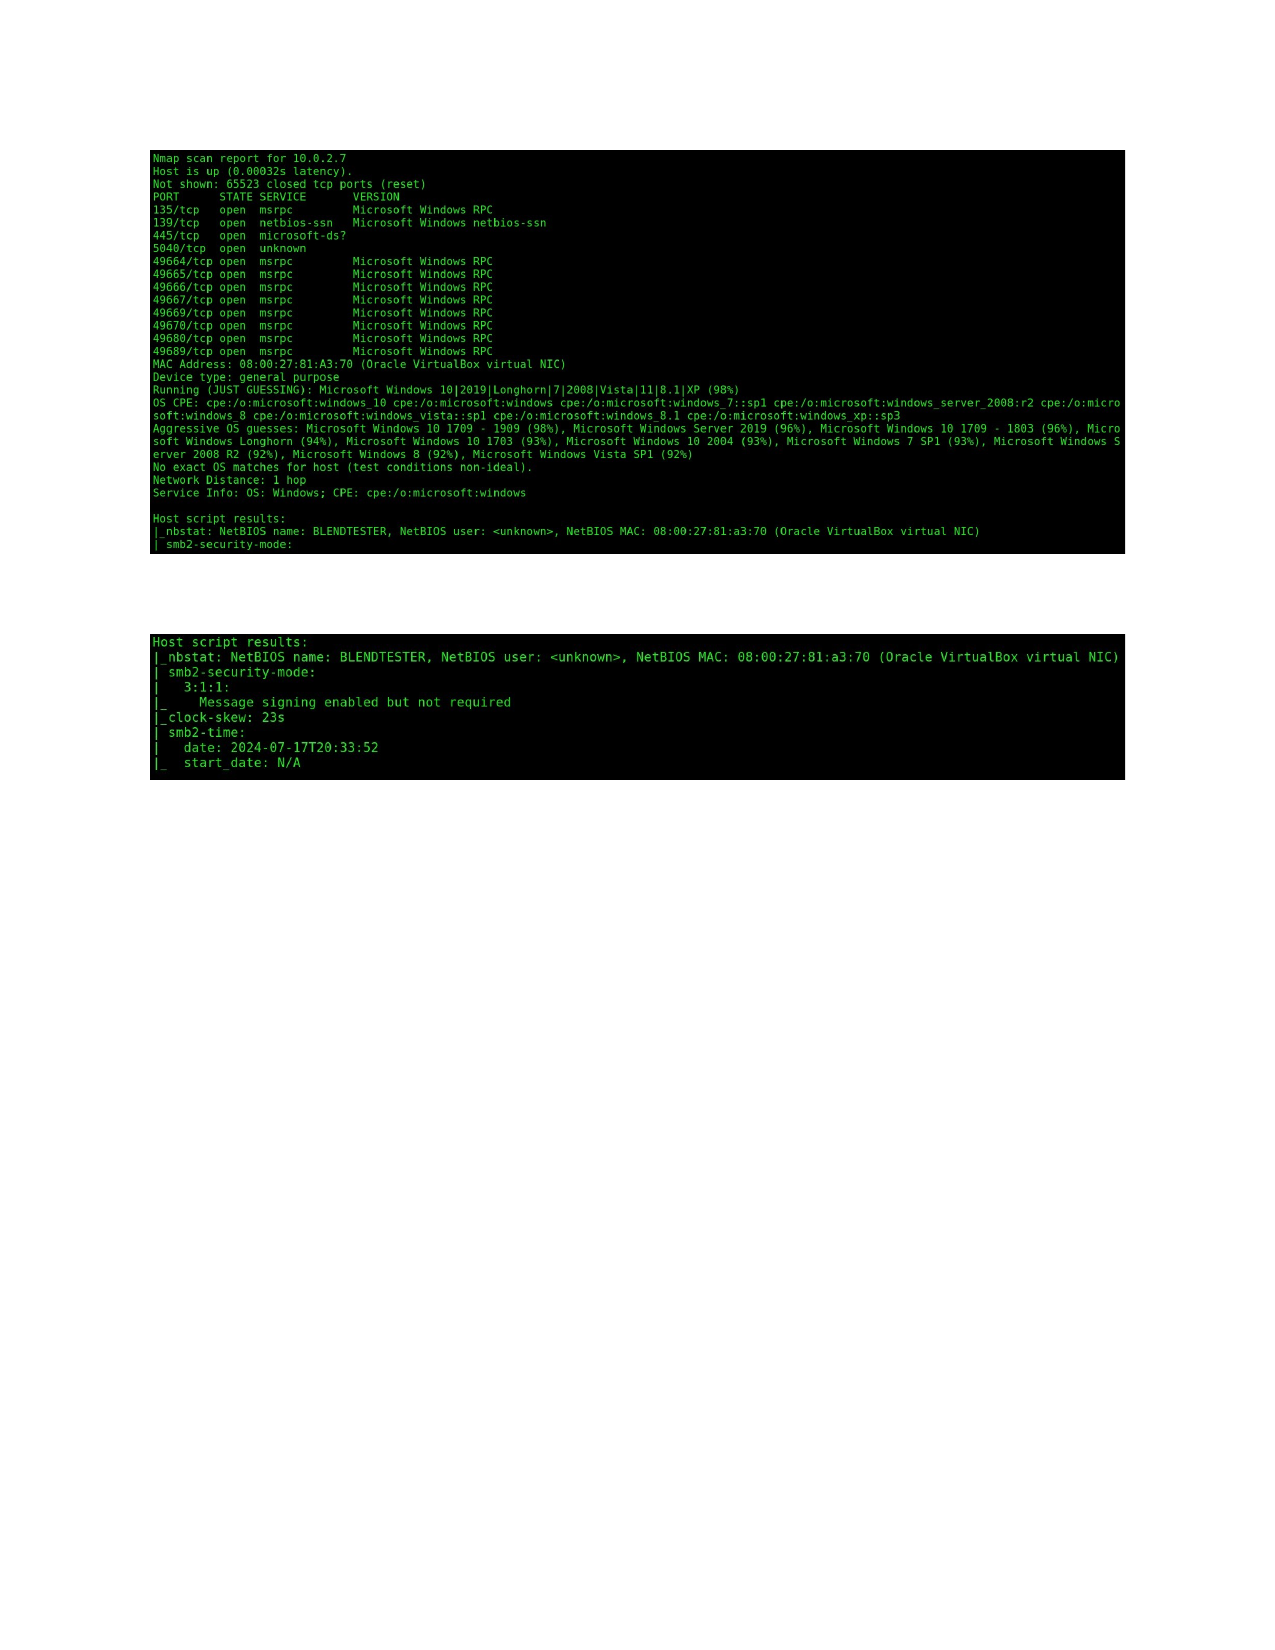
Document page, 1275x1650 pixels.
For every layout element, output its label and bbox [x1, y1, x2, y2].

picture [150, 634, 1125, 780]
picture [150, 150, 1125, 554]
